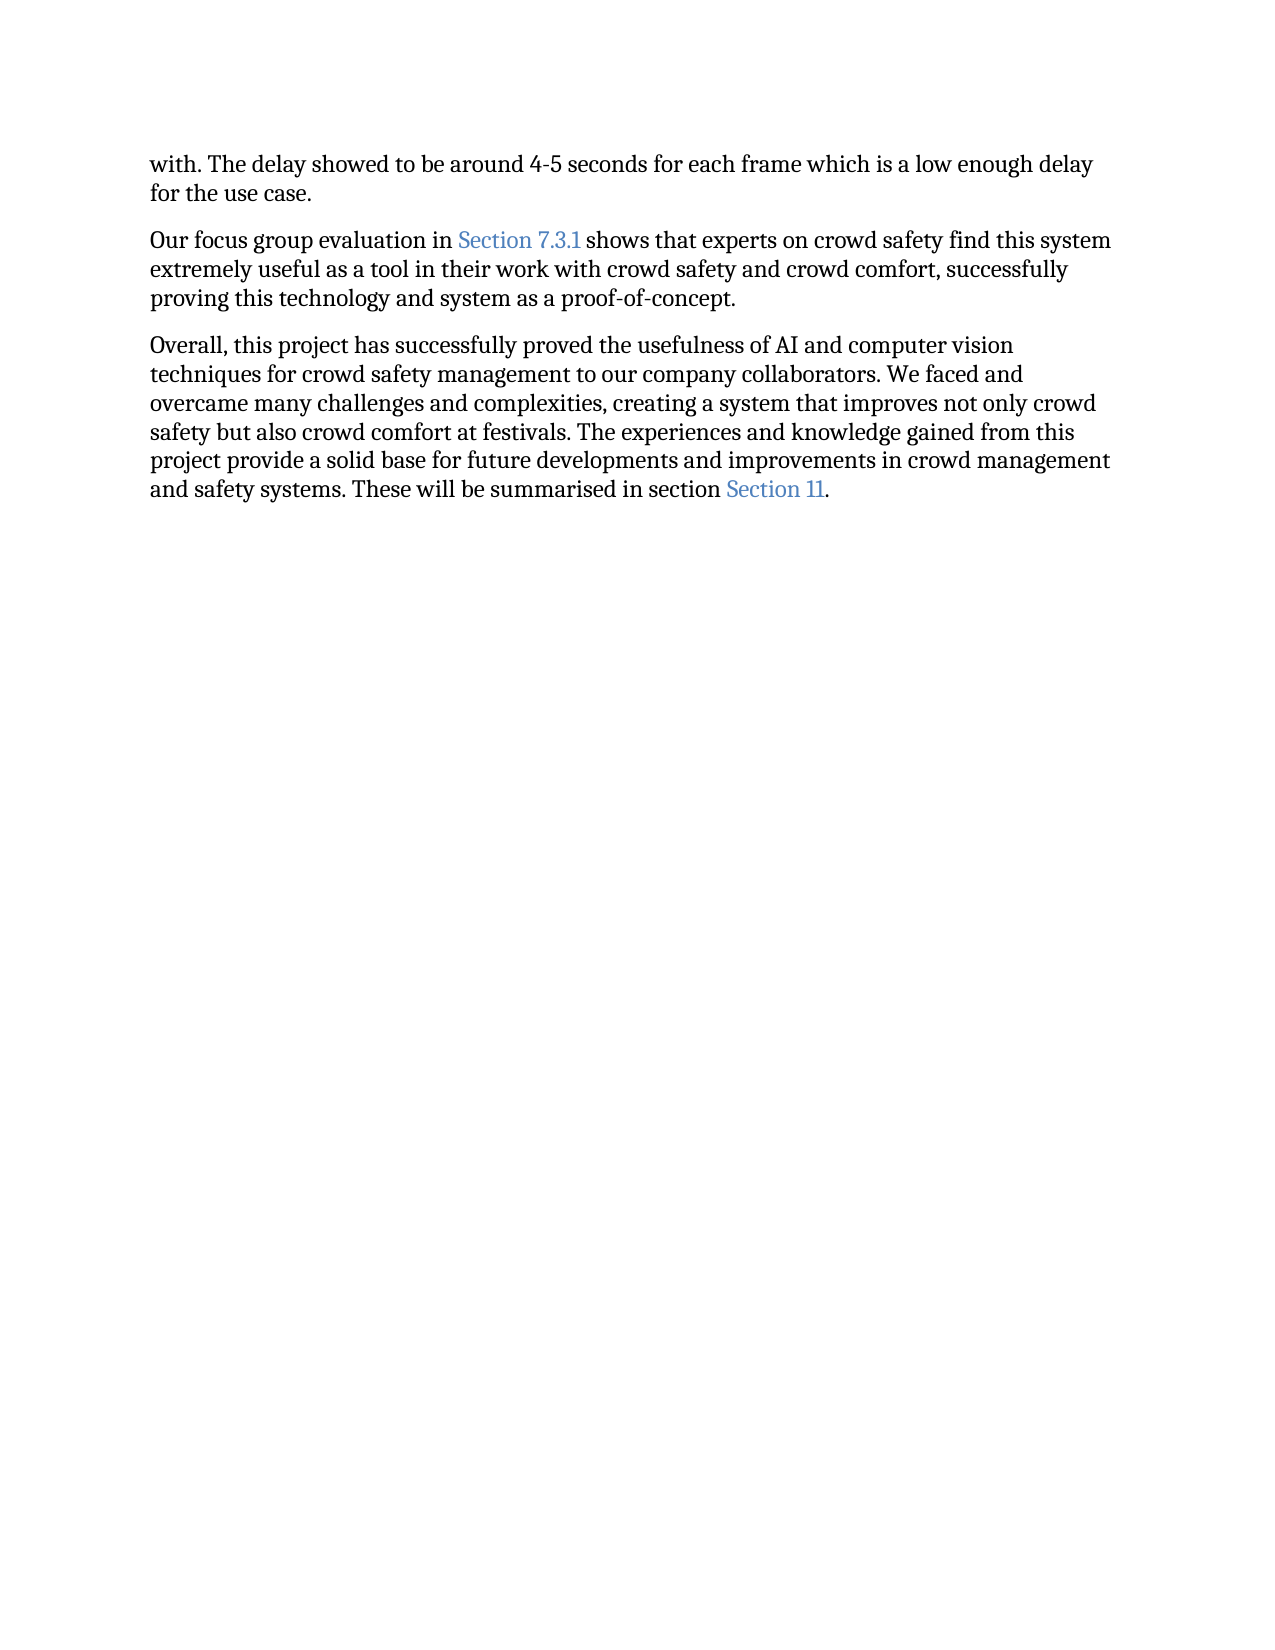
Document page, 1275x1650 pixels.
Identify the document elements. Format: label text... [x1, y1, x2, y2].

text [150, 150, 1125, 207]
text Our focus group evaluation in Section 7.3.1 shows that experts on crowd safety find this system extremely useful as a tool in their work with crowd safety and crowd comfort, successfully proving this technology and system as a proof-of-concept. [150, 226, 1125, 312]
text Overall, this project has successfully proved the usefulness of AI and computer vision techniques for crowd safety management to our company collaborators. We faced and overcame many challenges and complexities, creating a system that improves not only crowd safety but also crowd comfort at festivals. The experiences and knowledge gained from this project provide a solid base for future developments and improvements in crowd management and safety systems. These will be summarised in section Section 11. [150, 331, 1125, 504]
